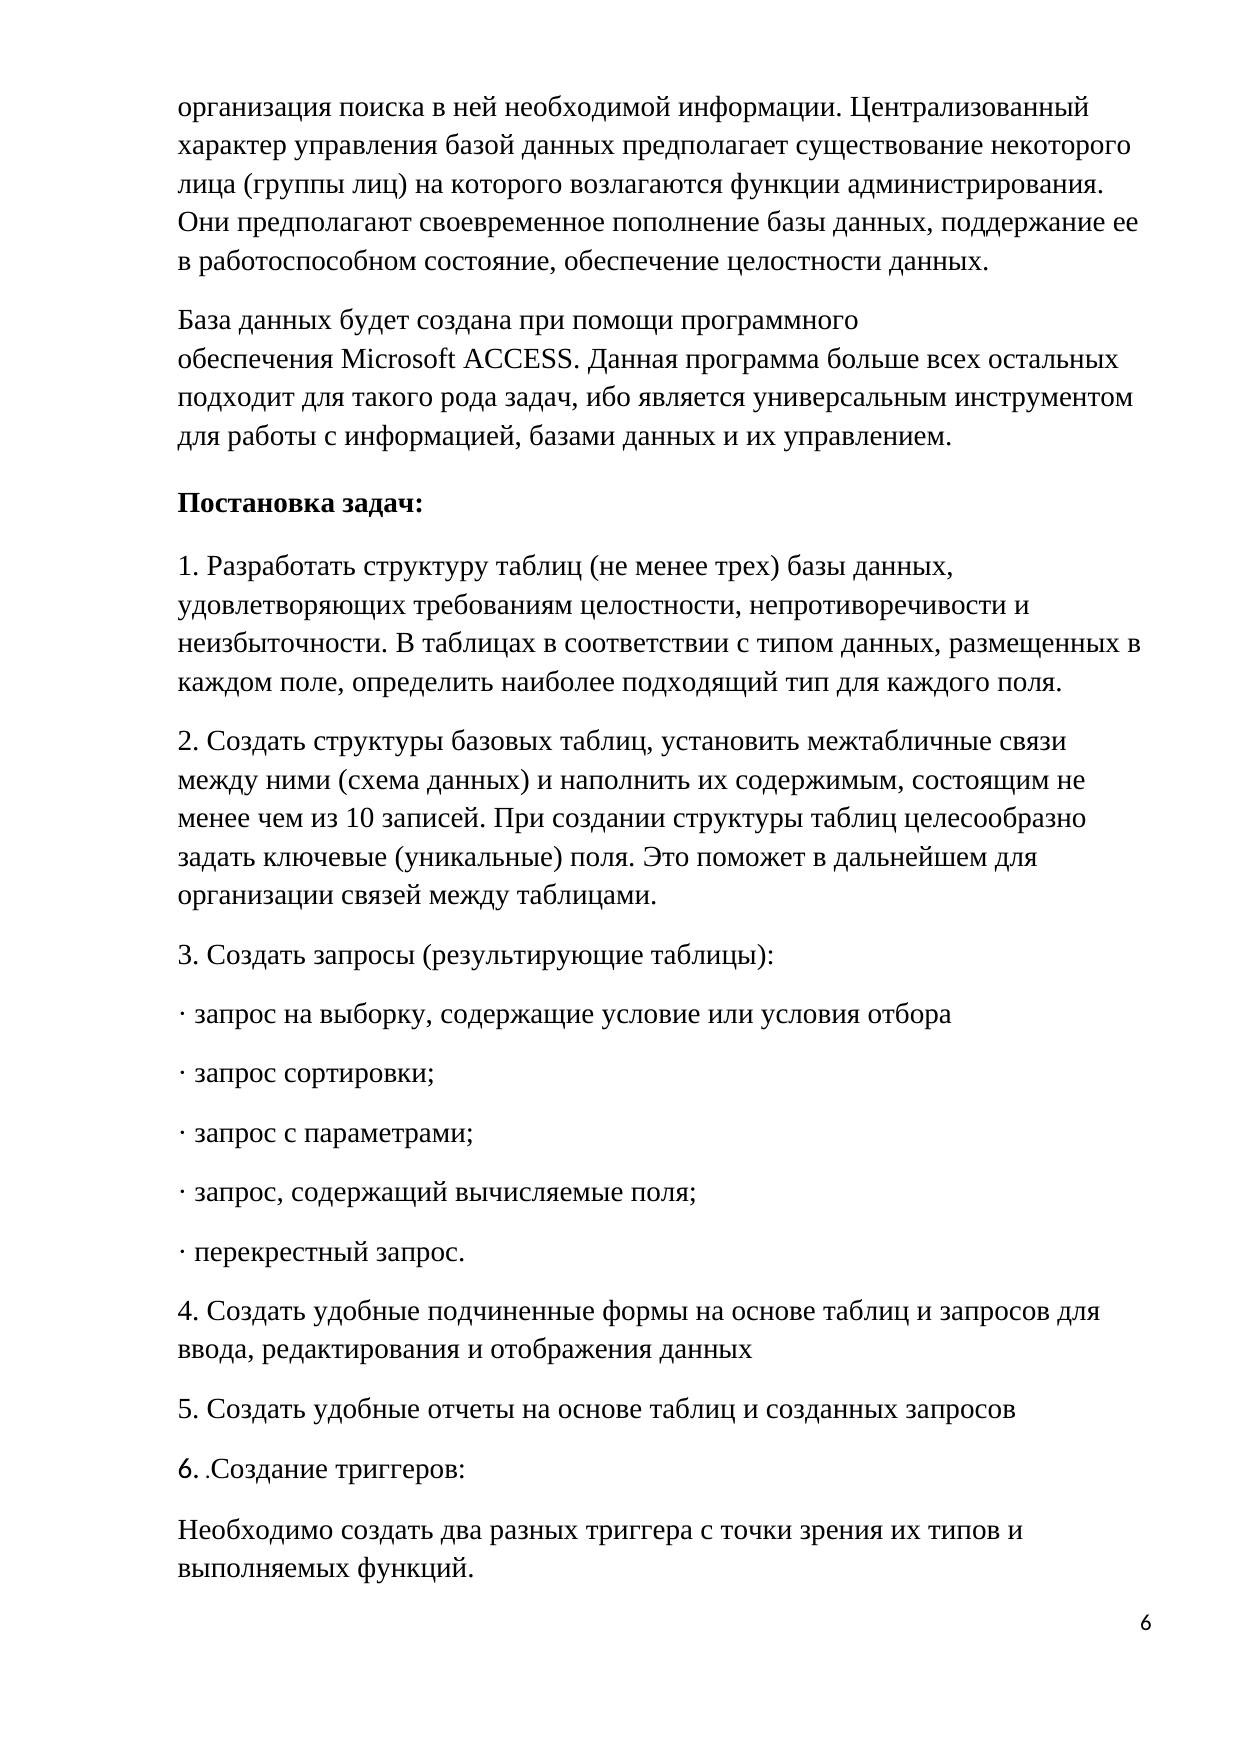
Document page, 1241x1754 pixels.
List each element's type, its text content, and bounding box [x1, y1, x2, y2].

text · запрос на выборку, содержащие условие или условия отбора [177, 996, 1152, 1030]
text 4. Создать удобные подчиненные формы на основе таблиц и запросов для ввода, редактирования и отображения данных [177, 1293, 1152, 1365]
text Необходимо создать два разных триггера с точки зрения их типов и выполняемых функций. [177, 1512, 1152, 1584]
text · запрос, содержащий вычисляемые поля; [177, 1174, 1152, 1208]
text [177, 89, 1152, 276]
subtitle Постановка задач: [177, 486, 1152, 519]
text База данных будет создана при помощи программного обеспечения Microsoft ACCESS. Данная программа больше всех остальных подходит для такого рода задач, ибо является универсальным инструментом для работы с информацией, базами данных и их управлением. [177, 302, 1152, 451]
text 5. Создать удобные отчеты на основе таблиц и созданных запросов [177, 1391, 1152, 1424]
text 6. .Создание триггеров: [177, 1450, 1152, 1486]
text 1. Разработать структуру таблиц (не менее трех) базы данных, удовлетворяющих требованиям целостности, непротиворечивости и неизбыточности. В таблицах в соответствии с типом данных, размещенных в каждом поле, определить наиболее подходящий тип для каждого поля. [177, 548, 1152, 697]
text · перекрестный запрос. [177, 1234, 1152, 1267]
text · запрос сортировки; [177, 1056, 1152, 1089]
text 3. Создать запросы (результирующие таблицы): [177, 937, 1152, 970]
text · запрос с параметрами; [177, 1115, 1152, 1148]
text 2. Создать структуры базовых таблиц, установить межтабличные связи между ними (схема данных) и наполнить их содержимым, состоящим не менее чем из 10 записей. При создании структуры таблиц целесообразно задать ключевые (уникальные) поля. Это поможет в дальнейшем для организации связей между таблицами. [177, 723, 1152, 911]
